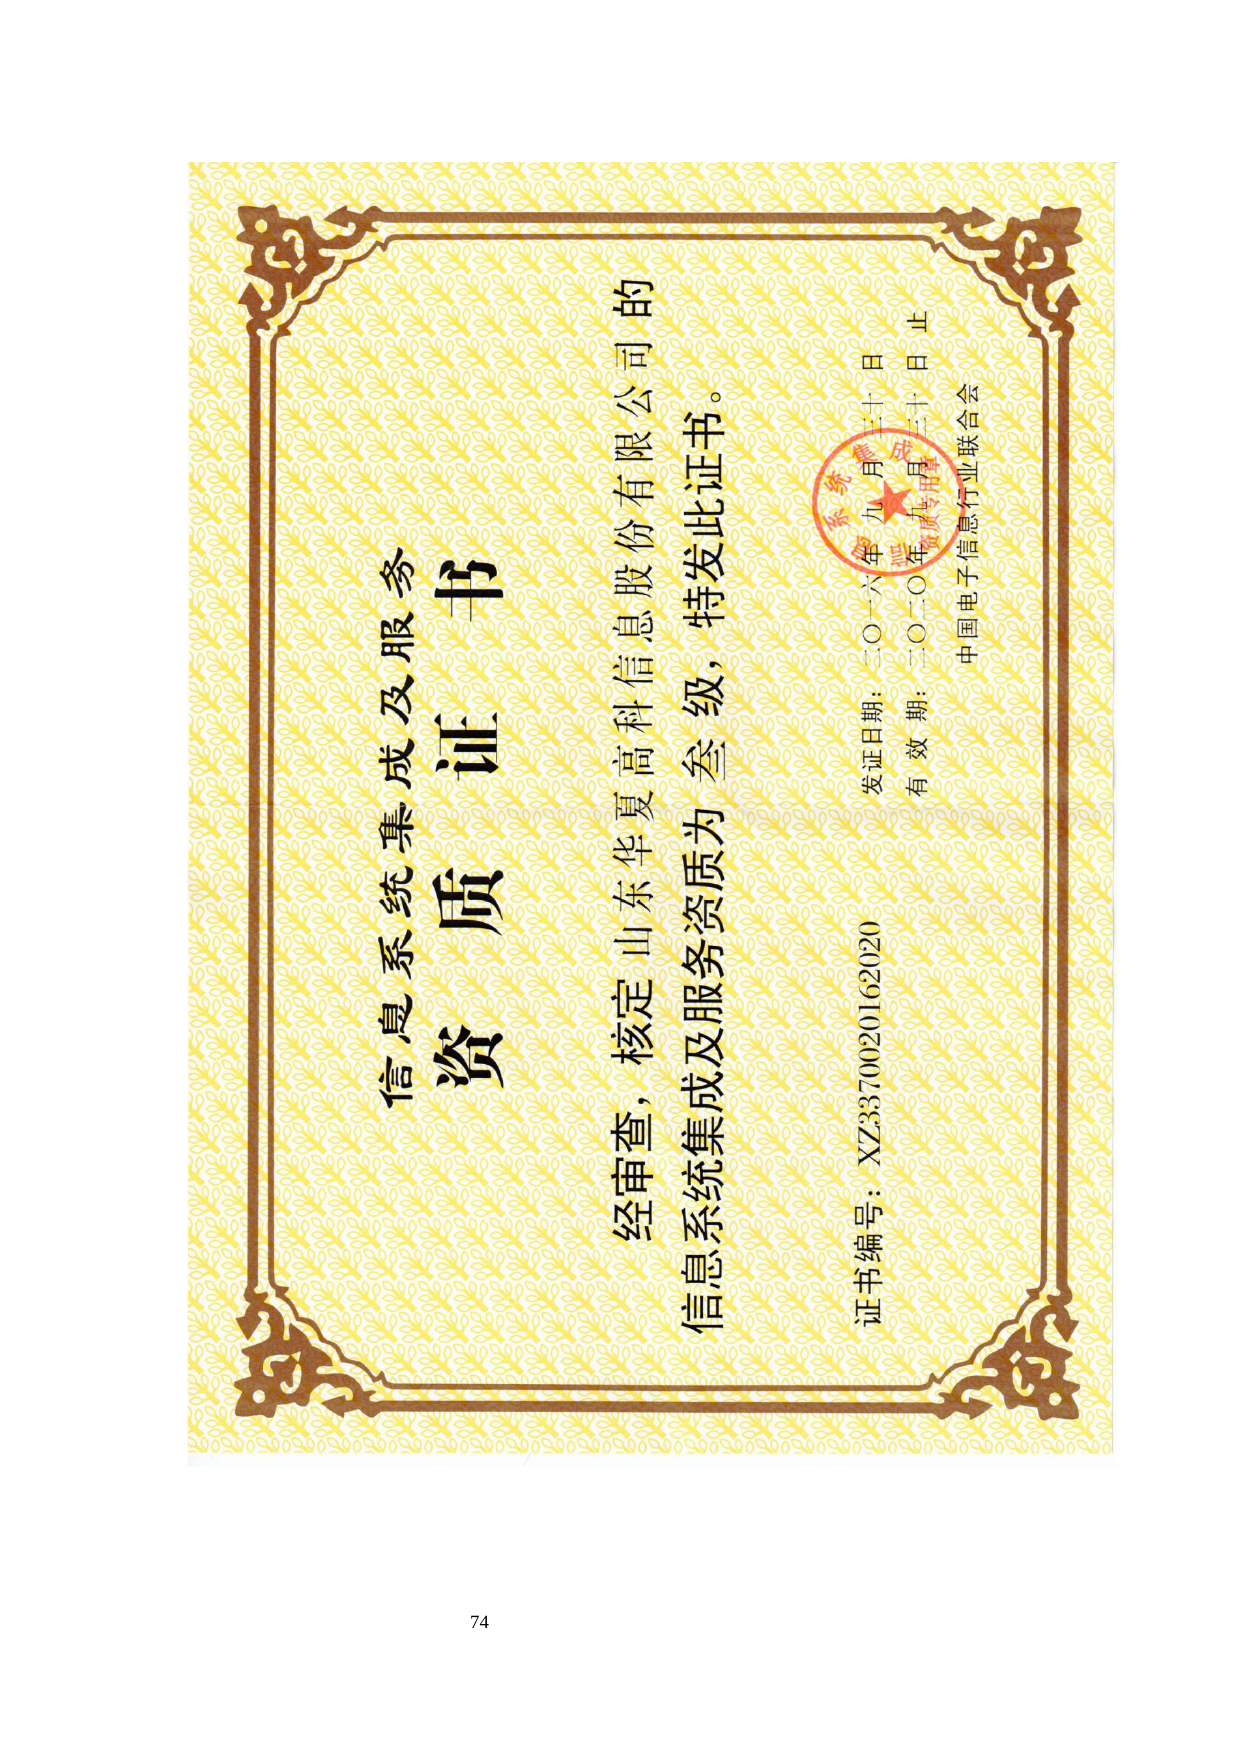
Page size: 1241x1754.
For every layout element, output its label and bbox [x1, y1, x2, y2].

picture [187, 162, 1118, 1467]
